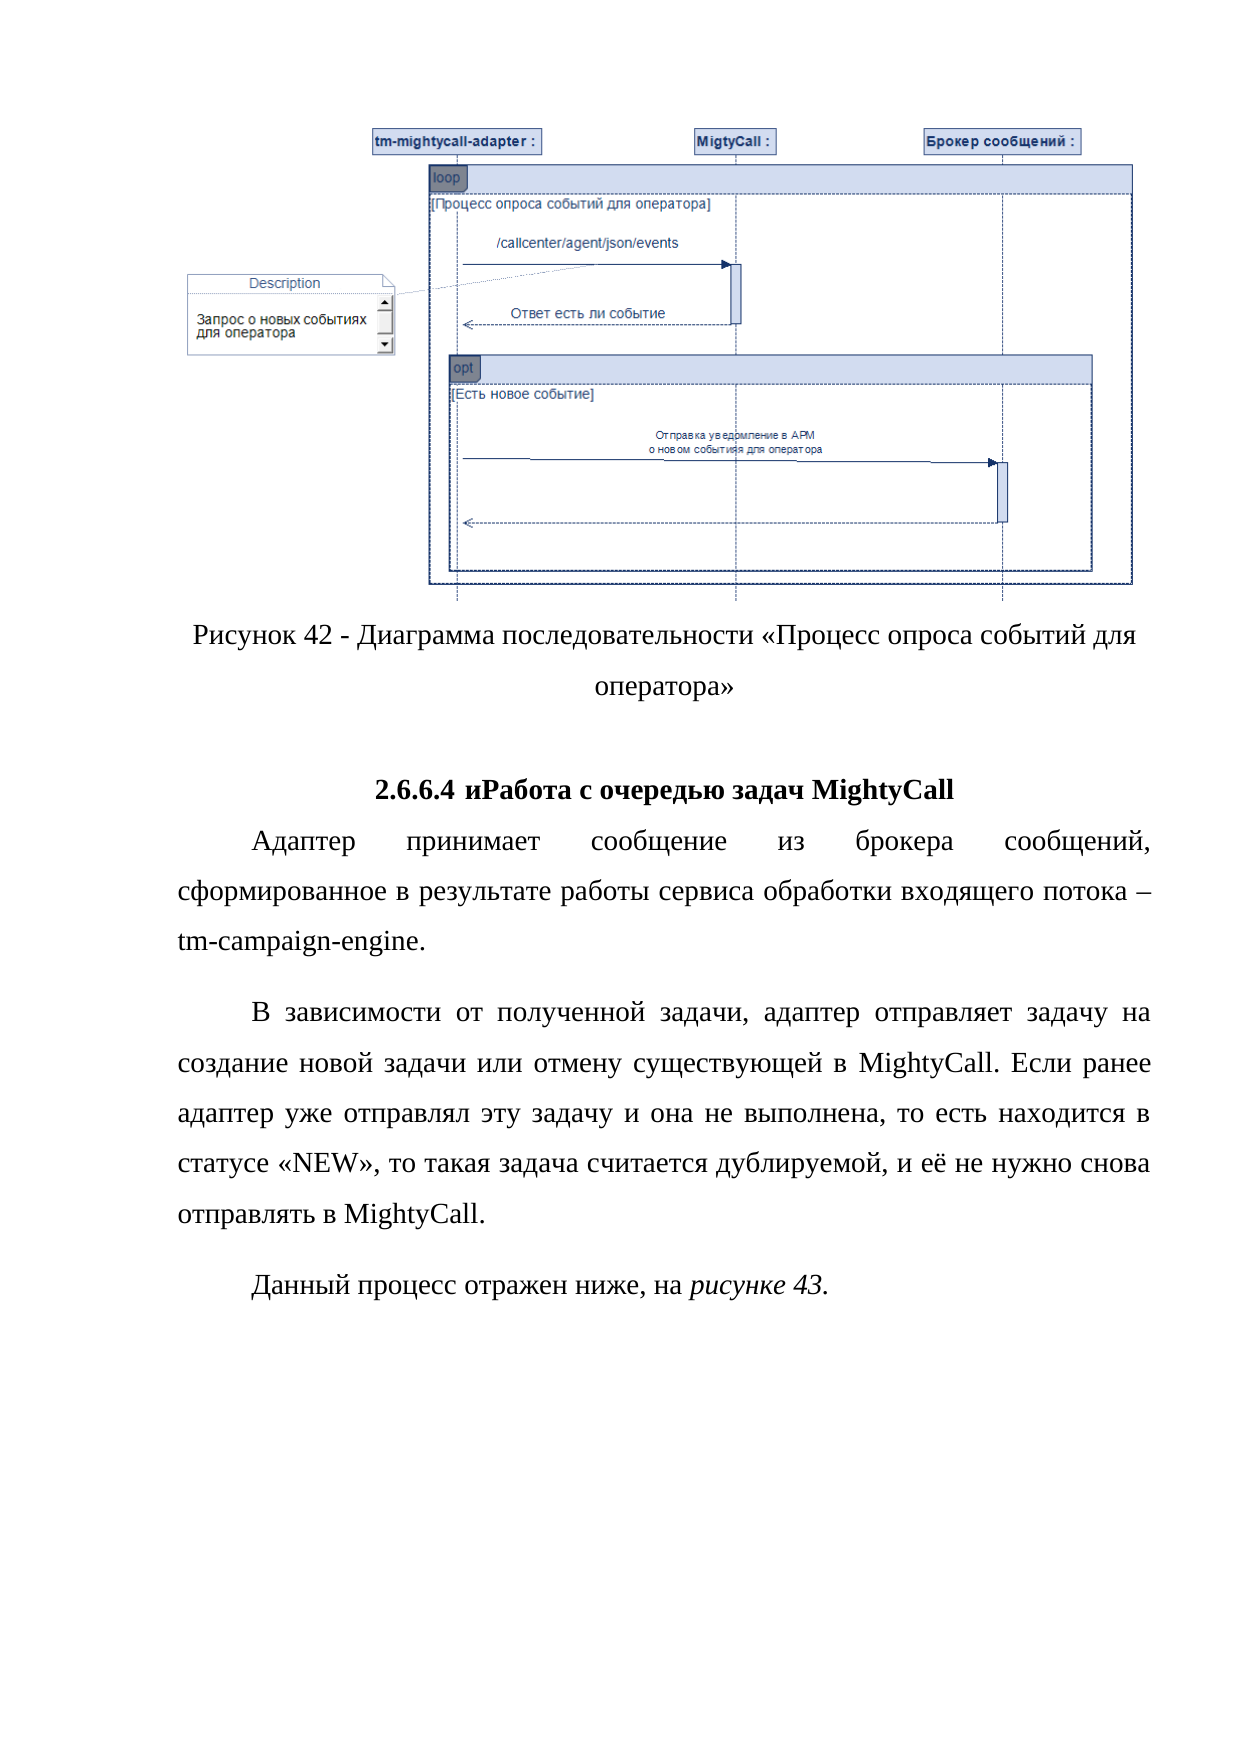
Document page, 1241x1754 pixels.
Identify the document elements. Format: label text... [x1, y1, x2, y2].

text В зависимости от полученной задачи, адаптер отправляет задачу на создание новой задачи или отмену существующей в MightyCall. Если ранее адаптер уже отправлял эту задачу и она не выполнена, то есть находится в статусе «NEW», то такая задача считается дублируемой, и её не нужно снова отправлять в MightyCall. [177, 994, 1152, 1229]
text Данный процесс отражен ниже, на рисунке 43. [177, 1267, 1152, 1301]
picture [177, 118, 1151, 601]
text Адаптер принимает сообщение из брокера сообщений, сформированное в результате работы сервиса обработки входящего потока – tm-campaign-engine. [177, 823, 1152, 957]
text Рисунок 42 - Диаграмма последовательности «Процесс опроса событий для оператора» [177, 617, 1152, 701]
subtitle иРабота с очередью задач MightyCall [177, 772, 1152, 806]
